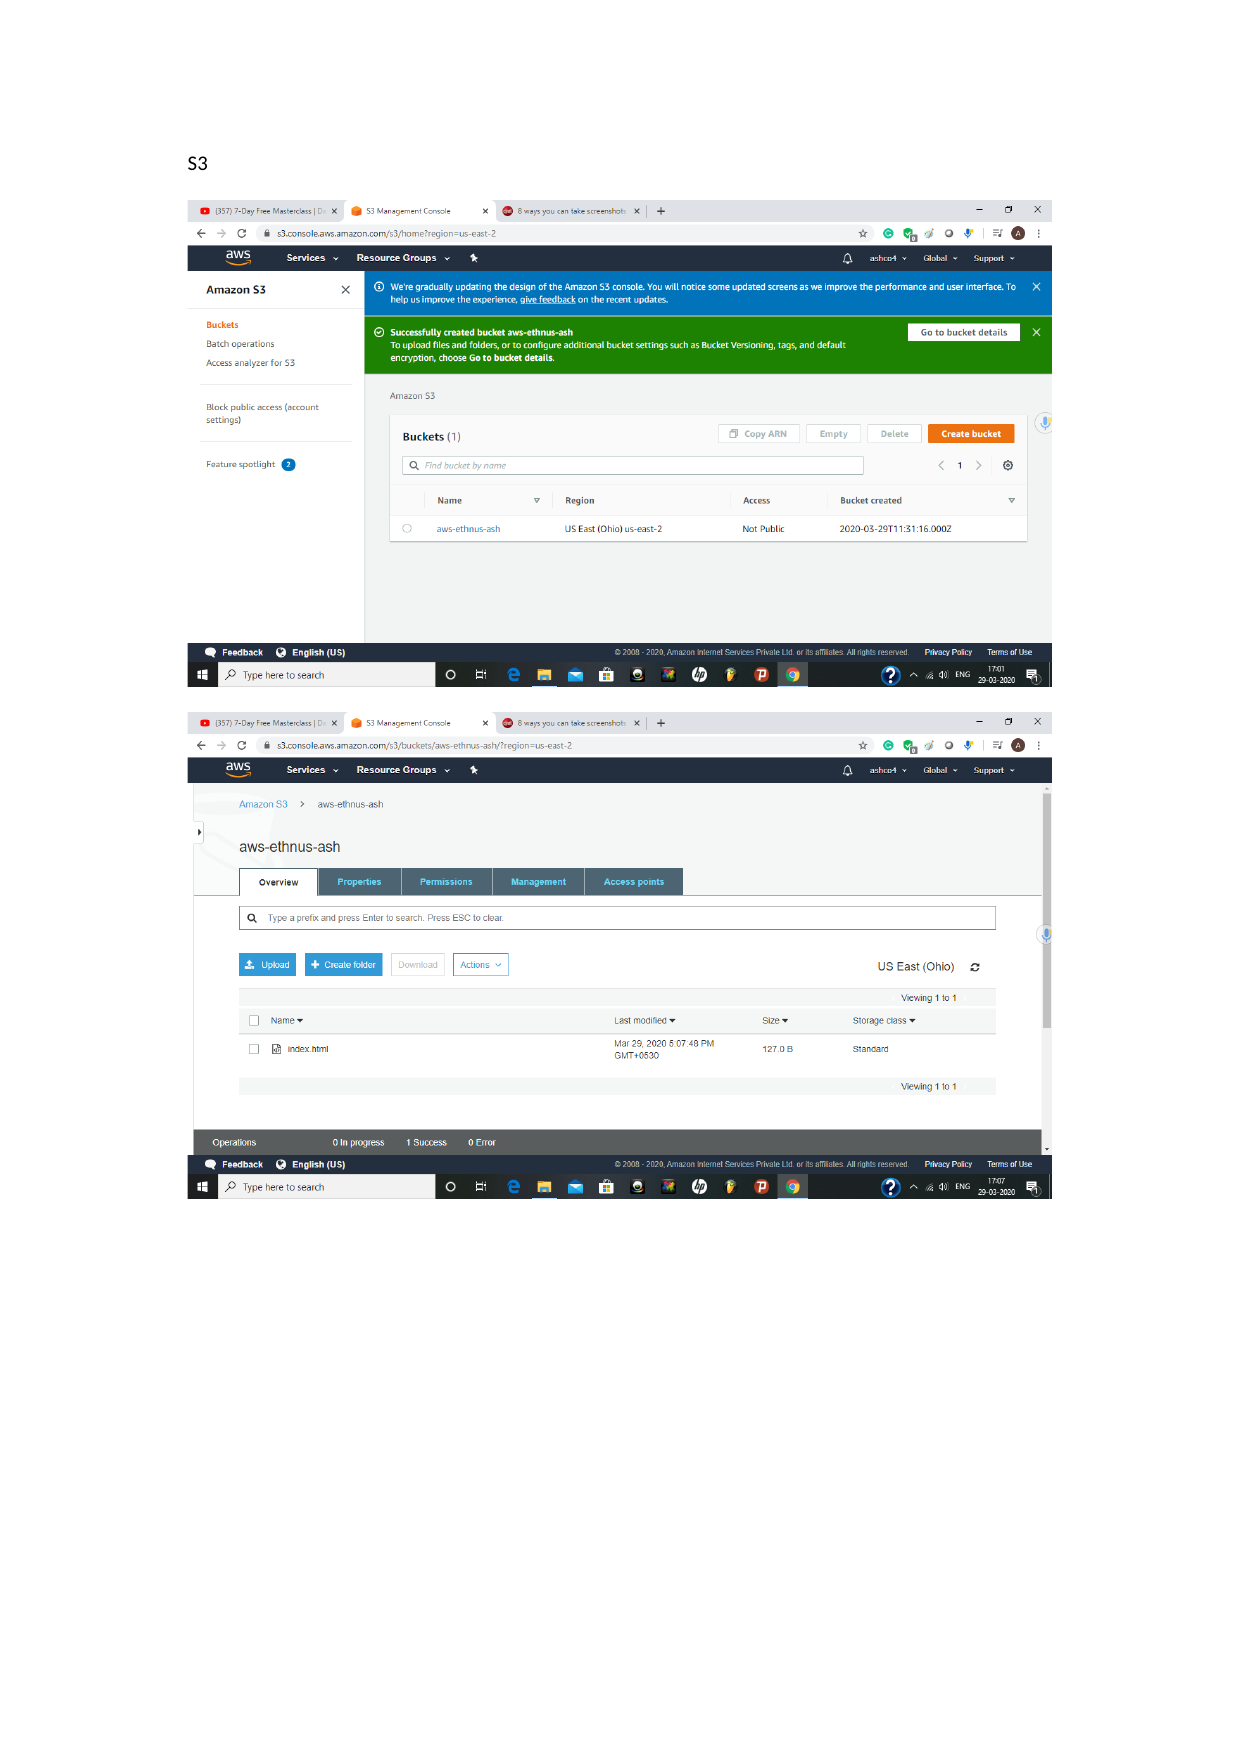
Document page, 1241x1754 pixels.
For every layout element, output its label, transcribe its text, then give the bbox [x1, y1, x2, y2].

text S3 [187, 150, 1053, 175]
picture [187, 200, 1052, 687]
picture [187, 712, 1052, 1199]
